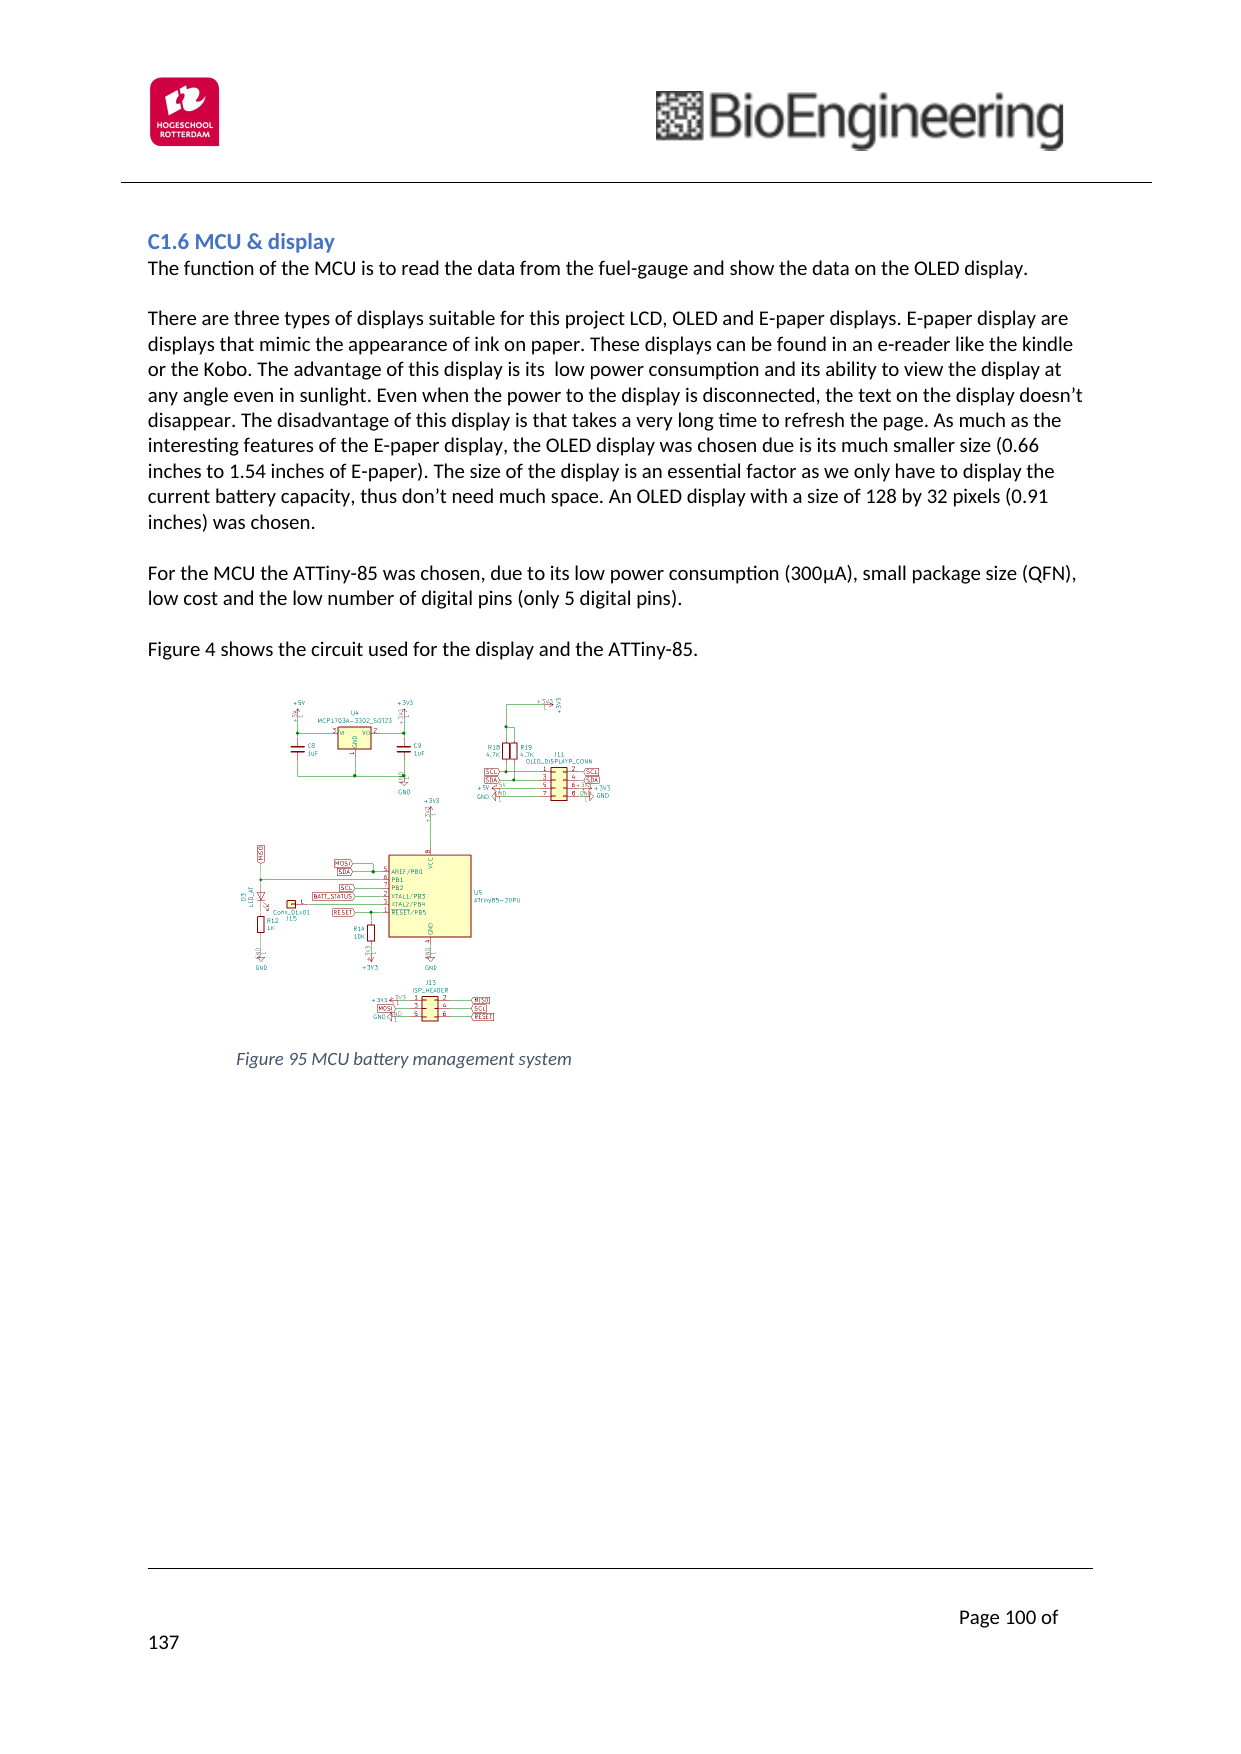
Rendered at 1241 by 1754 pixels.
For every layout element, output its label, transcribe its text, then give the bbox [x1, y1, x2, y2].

text There are three types of displays suitable for this project LCD, OLED and E-paper displays. E-paper display are displays that mimic the appearance of ink on paper. These displays can be found in an e-reader like the kindle or the Kobo. The advantage of this display is its low power consumption and its ability to view the display at any angle even in sunlight. Even when the power to the display is disconnected, the text on the display doesn’t disappear. The disadvantage of this display is that takes a very long time to refresh the page. As much as the interesting features of the E-paper display, the OLED display was chosen due is its much smaller size (0.66 inches to 1.54 inches of E-paper). The size of the display is an essential factor as we only have to display the current battery capacity, thus don’t need much space. An OLED display with a size of 128 by 32 pixels (0.91 inches) was chosen. [148, 306, 1093, 534]
picture [147, 73, 222, 151]
text The function of the MCU is to read the data from the fuel-gauge and show the data on the OLED display. [148, 255, 1093, 280]
picture [236, 686, 611, 1047]
text For the MCU the ATTiny-85 was chosen, due to its low power consumption (300µA), small package size (QFN), low cost and the low number of digital pins (only 5 digital pins). [148, 560, 1093, 611]
text Figure 4 shows the circuit used for the display and the ATTiny-85. [148, 636, 1093, 661]
text Figure 95 MCU battery management system [236, 1047, 1093, 1070]
picture [656, 91, 1064, 151]
subtitle C1.6 MCU & display [148, 227, 1093, 255]
